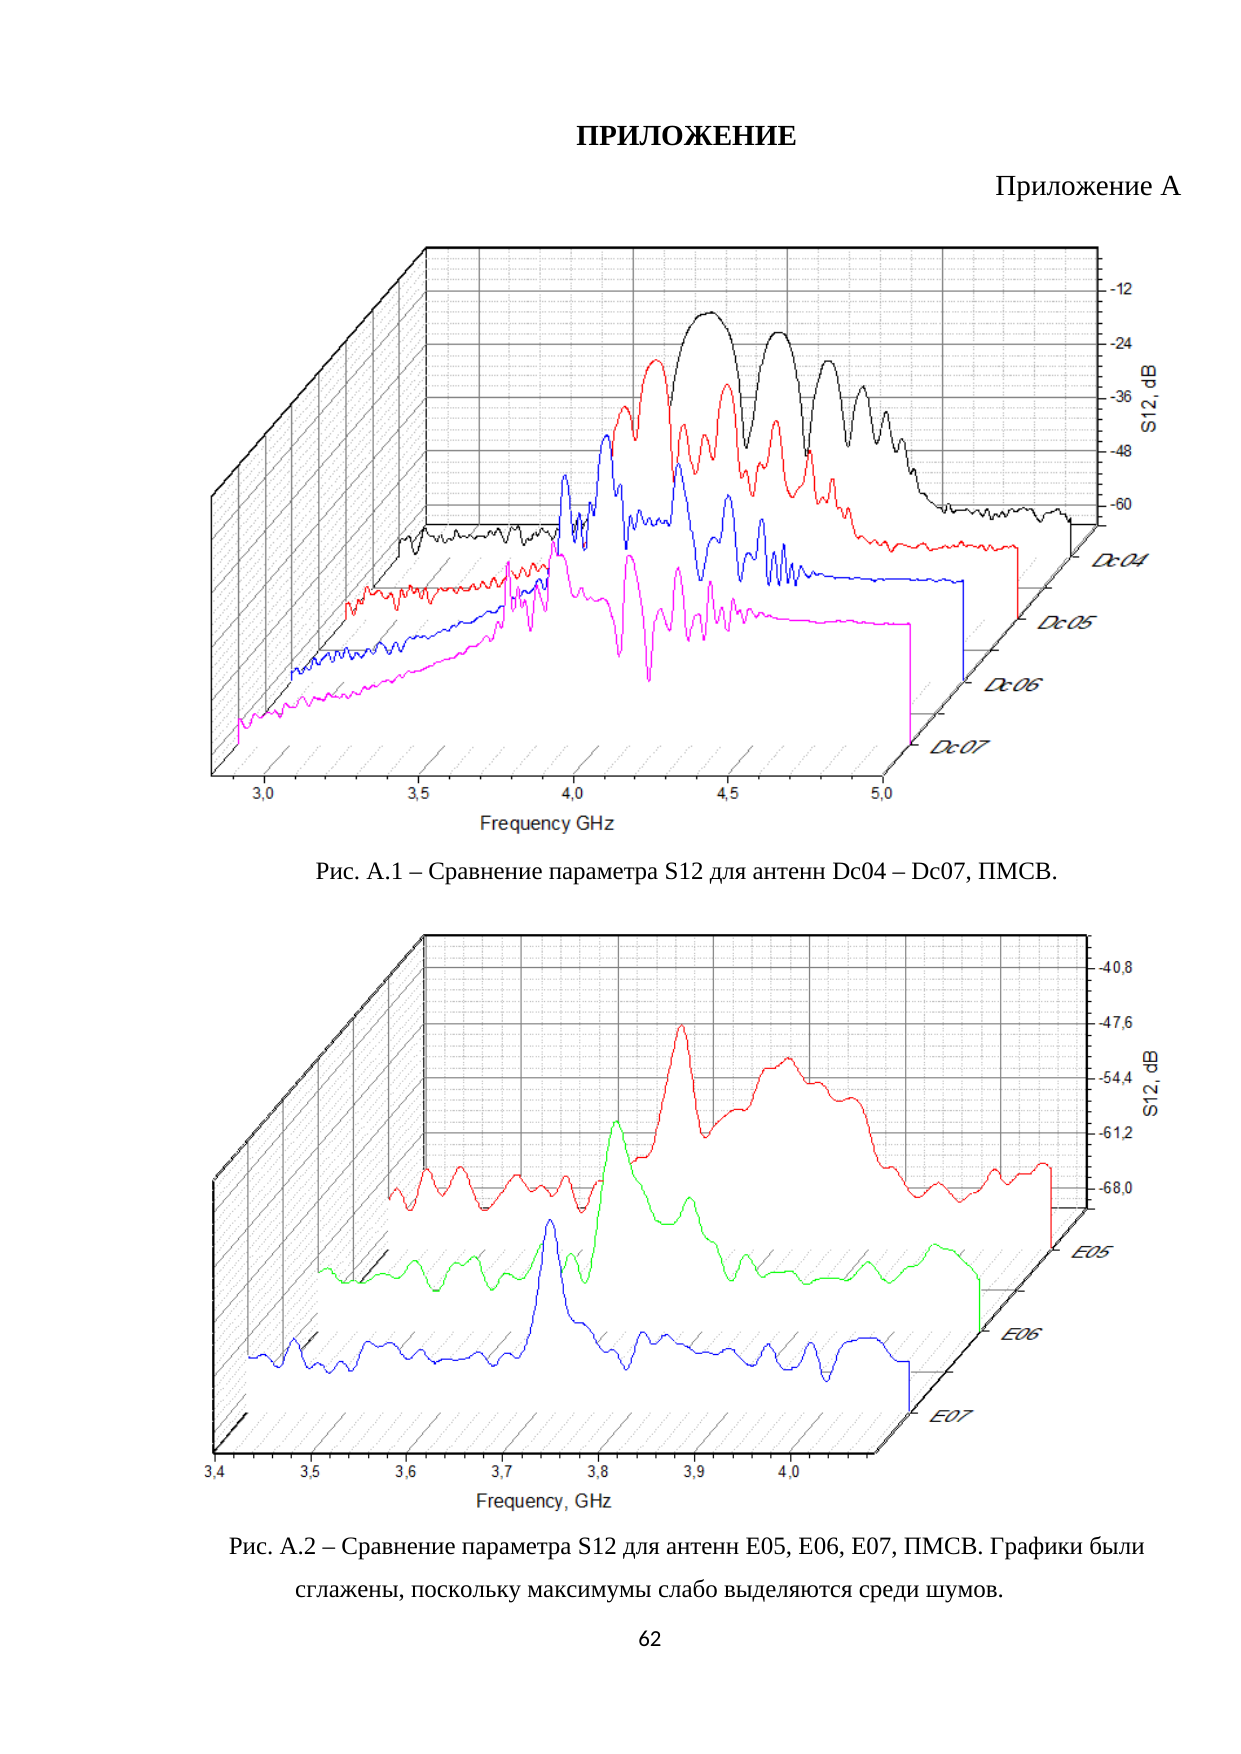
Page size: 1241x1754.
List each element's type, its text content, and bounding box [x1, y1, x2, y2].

picture [204, 899, 1169, 1517]
text Рис. А.2 – Сравнение параметра S12 для антенн E05, E06, E07, ПМСВ. Графики были сглажены, поскольку максимумы слабо выделяются среди шумов. [118, 1531, 1181, 1603]
text Приложение А [118, 168, 1181, 202]
text Рис. А.1 – Сравнение параметра S12 для антенн Dc04 – Dc07, ПМСВ. [118, 856, 1181, 885]
text ПРИЛОЖЕНИЕ [118, 118, 1181, 152]
picture [207, 218, 1166, 843]
